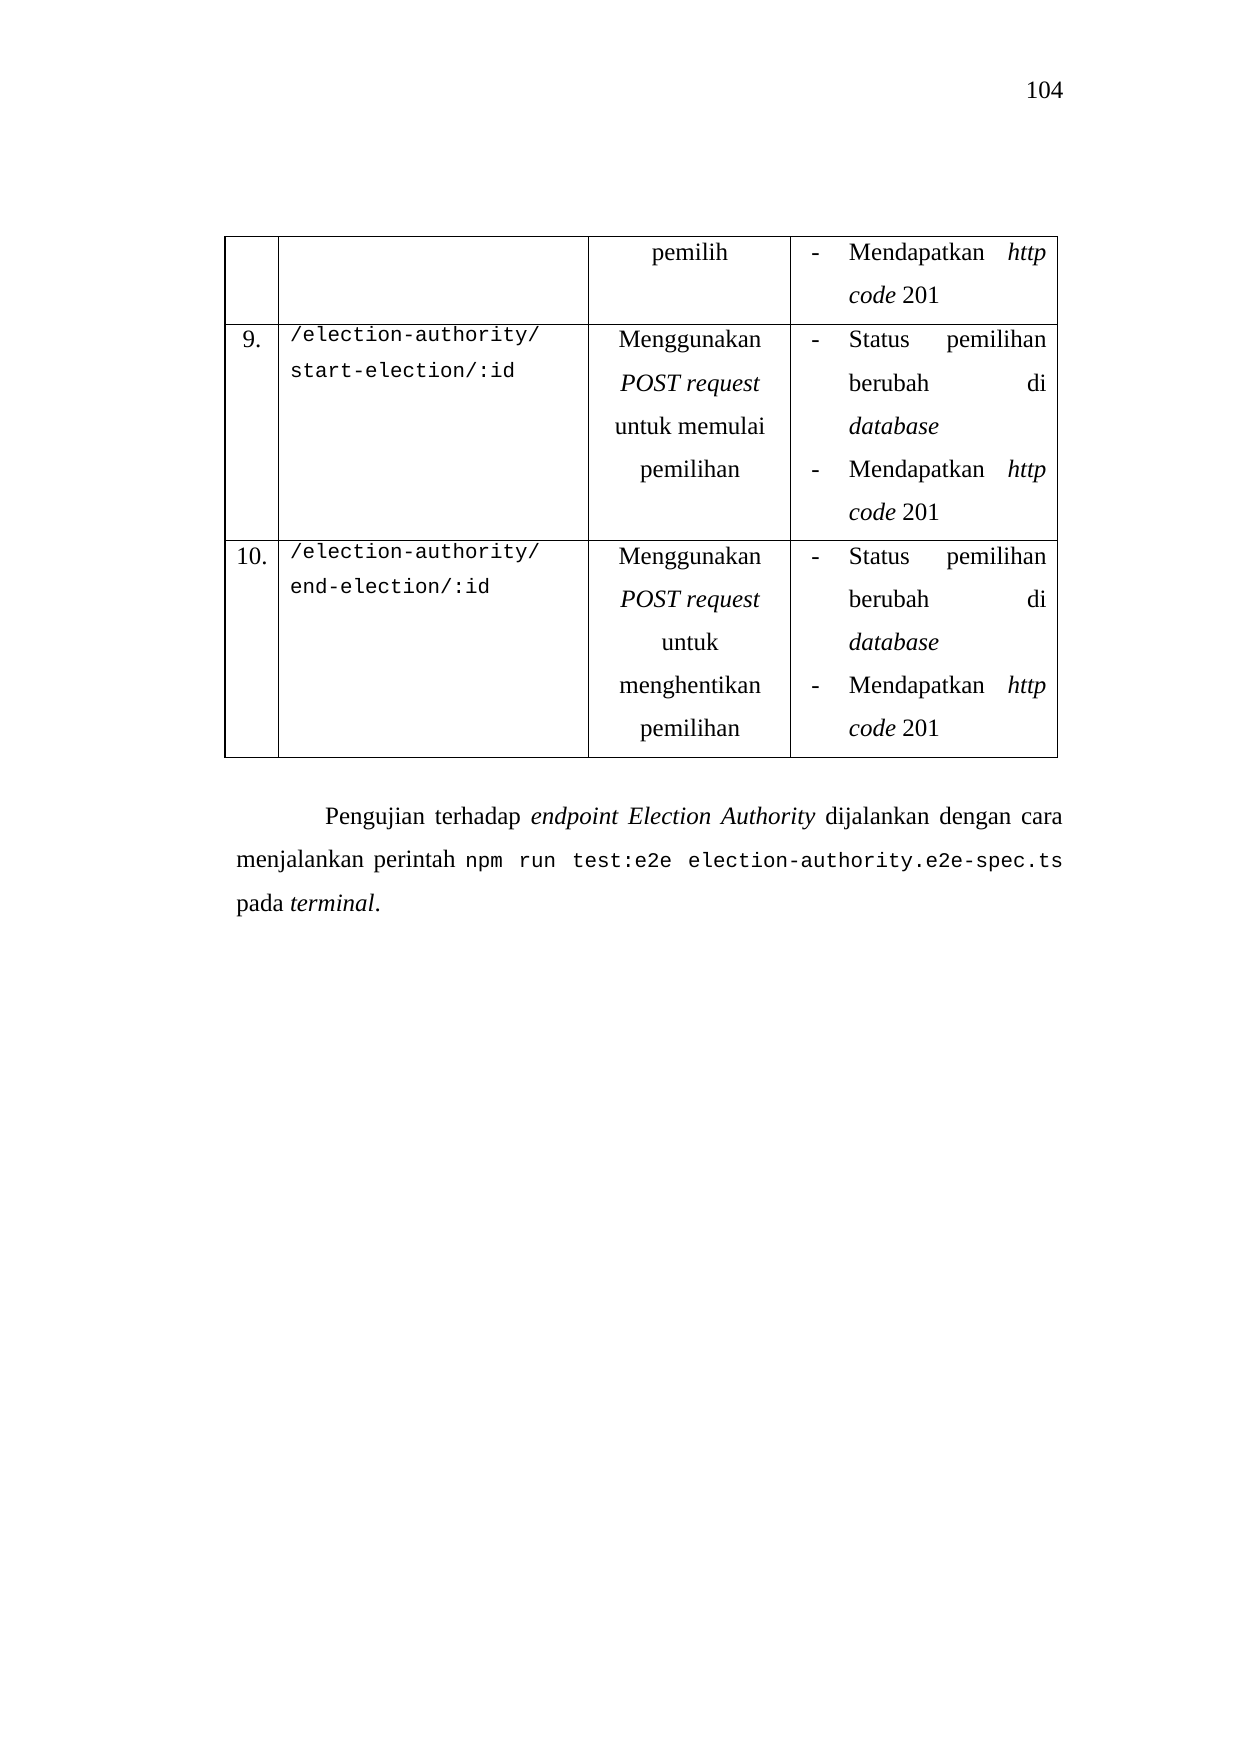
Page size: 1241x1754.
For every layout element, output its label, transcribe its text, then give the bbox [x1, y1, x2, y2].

table_cell /election-authority/end-election/:id [279, 541, 588, 757]
table_cell 10. [226, 541, 278, 757]
table_cell Status pemilihan berubah di database Mendapatkan http code 201 [791, 325, 1057, 540]
list Pengujian terhadap endpoint Election Authority dijalankan dengan cara menjalankan perintah npm run test:e2e election-authority.e2e-spec.ts pada terminal. [236, 801, 1063, 917]
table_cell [791, 237, 1057, 323]
table_cell Menggunakan POST request untuk memulai pemilihan [589, 325, 790, 540]
table_cell Menggunakan POST request untuk menghentikan pemilihan [589, 541, 790, 757]
table_cell /election-authority/start-election/:id [279, 325, 588, 540]
table_cell 8. [226, 237, 278, 323]
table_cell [589, 237, 790, 323]
table_cell 9. [226, 325, 278, 540]
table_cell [279, 237, 588, 323]
table_cell Status pemilihan berubah di database Mendapatkan http code 201 [791, 541, 1057, 757]
